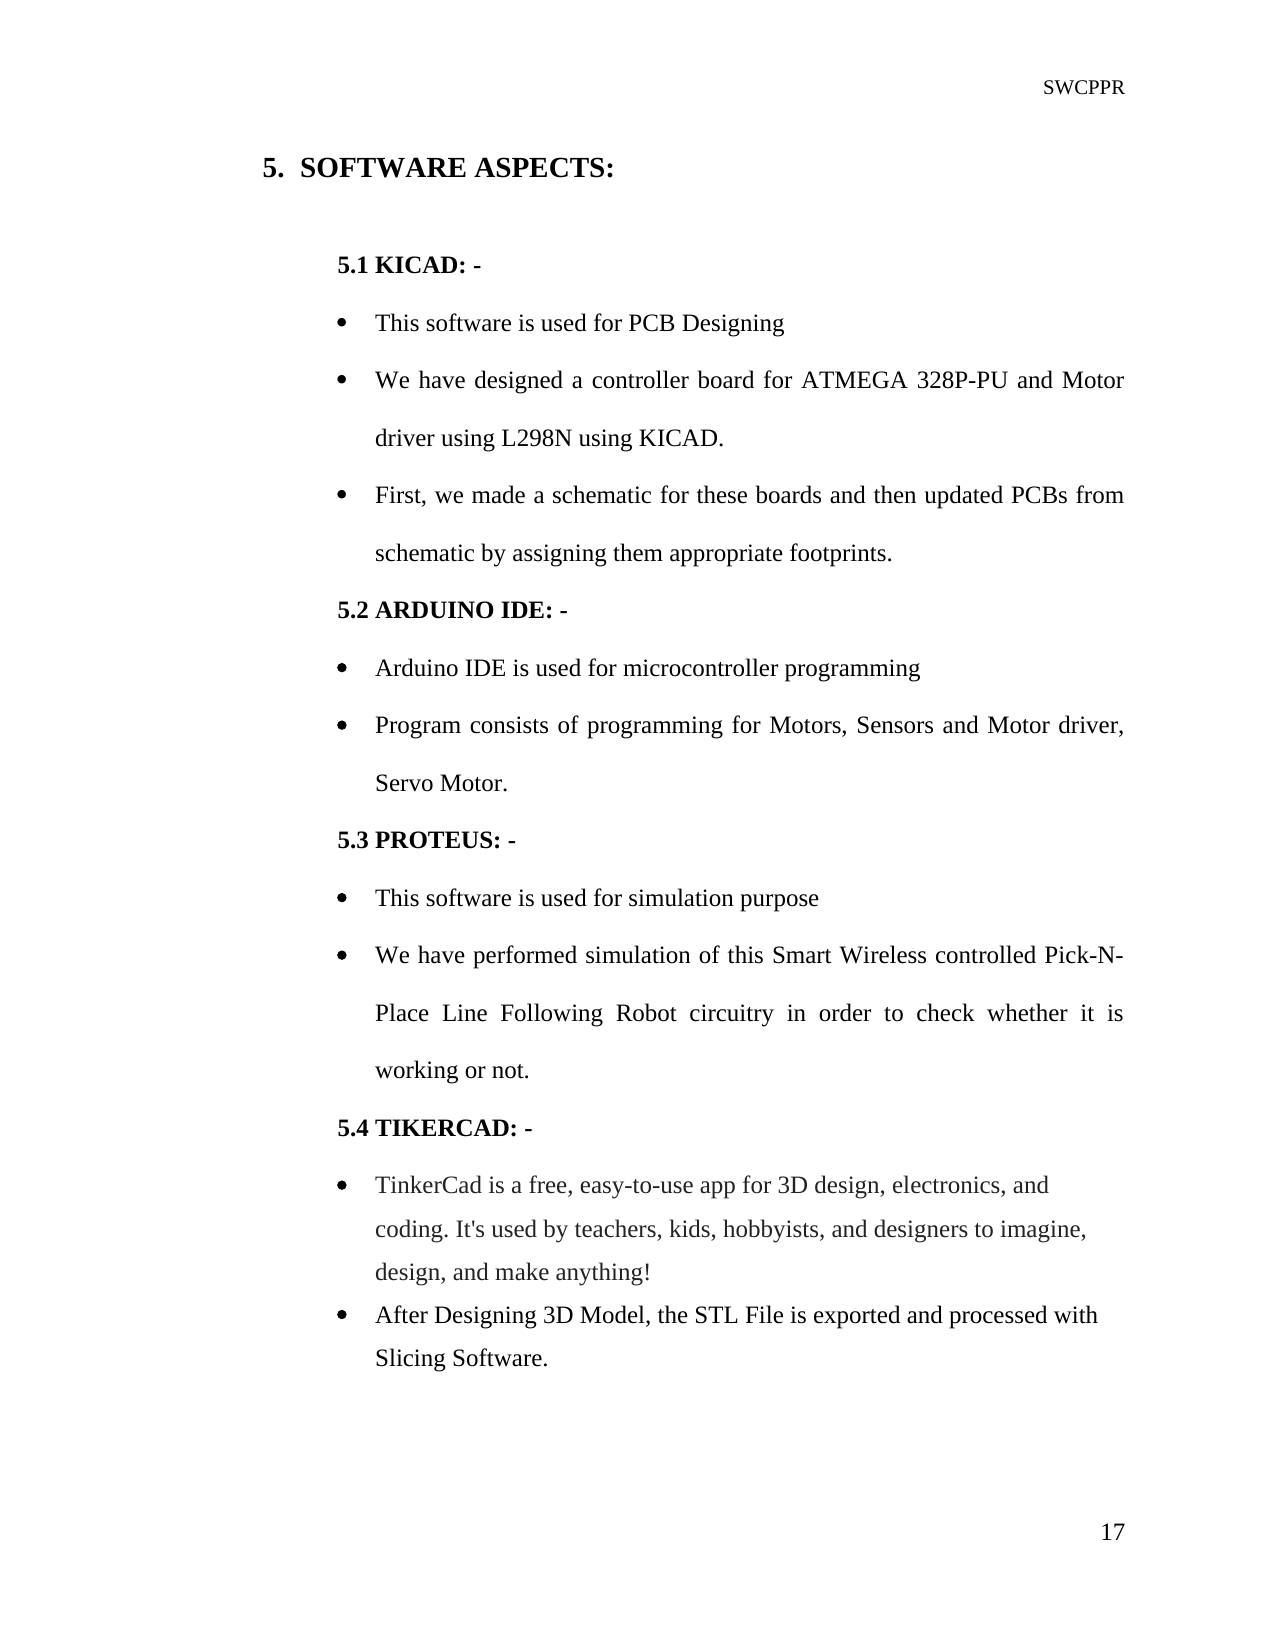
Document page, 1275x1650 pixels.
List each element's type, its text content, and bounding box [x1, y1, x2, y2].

list TIKERCAD: - [337, 1113, 1125, 1142]
list ARDUINO IDE: - [337, 596, 1125, 624]
list This software is used for PCB Designing [337, 308, 1125, 337]
list TinkerCad is a free, easy-to-use app for 3D design, electronics, and coding. It's used by teachers, kids, hobbyists, and designers to imagine, design, and make anything! [337, 1171, 1125, 1286]
list We have performed simulation of this Smart Wireless controlled Pick-N- Place Line Following Robot circuitry in order to check whether it is working or not. [337, 941, 1125, 1084]
list Arduino IDE is used for microcontroller programming [337, 653, 1125, 682]
list Program consists of programming for Motors, Sensors and Motor driver, Servo Motor. [337, 711, 1125, 797]
list This software is used for simulation purpose [337, 883, 1125, 912]
list First, we made a schematic for these boards and then updated PCBs from schematic by assigning them appropriate footprints. [337, 481, 1125, 567]
list PROTEUS: - [337, 826, 1125, 854]
list KICAD: - [337, 251, 1125, 279]
list We have designed a controller board for ATMEGA 328P-PU and Motor driver using L298N using KICAD. [337, 366, 1125, 452]
list SOFTWARE ASPECTS: [262, 150, 1125, 183]
list After Designing 3D Model, the STL File is exported and processed with Slicing Software. [337, 1300, 1125, 1372]
